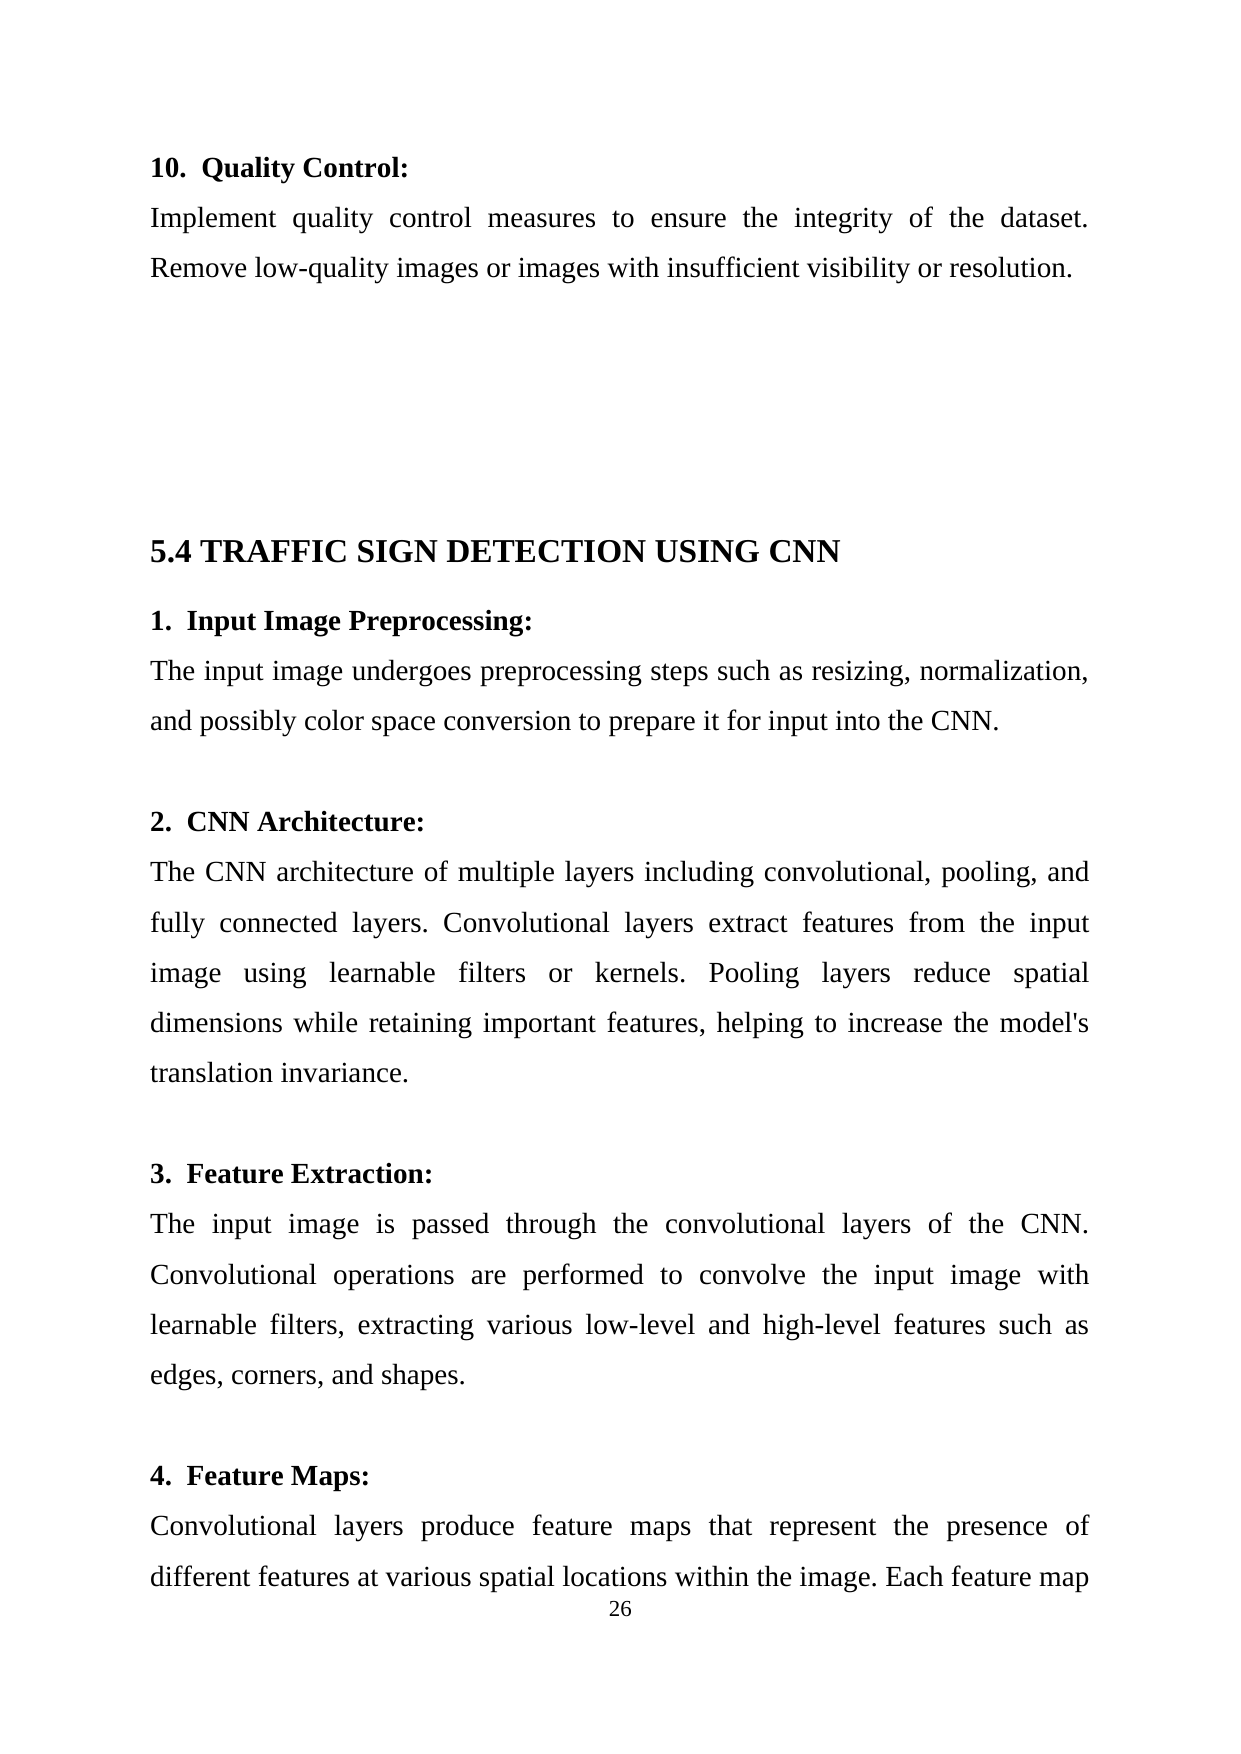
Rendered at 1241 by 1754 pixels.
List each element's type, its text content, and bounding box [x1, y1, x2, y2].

text 10. Quality Control: [150, 150, 1090, 183]
text 2. CNN Architecture: [150, 804, 1090, 838]
text 5.4 TRAFFIC SIGN DETECTION USING CNN [150, 531, 1090, 569]
text The input image is passed through the convolutional layers of the CNN. Convolutional operations are performed to convolve the input image with learnable filters, extracting various low-level and high-level features such as edges, corners, and shapes. [150, 1207, 1090, 1391]
text 1. Input Image Preprocessing: [150, 603, 1090, 636]
text The CNN architecture of multiple layers including convolutional, pooling, and fully connected layers. Convolutional layers extract features from the input image using learnable filters or kernels. Pooling layers reduce spatial dimensions while retaining important features, helping to increase the model's translation invariance. [150, 854, 1090, 1089]
text The input image undergoes preprocessing steps such as resizing, normalization, and possibly color space conversion to prepare it for input into the CNN. [150, 653, 1090, 737]
text 3. Feature Extraction: [150, 1156, 1090, 1190]
text Implement quality control measures to ensure the integrity of the dataset. Remove low-quality images or images with insufficient visibility or resolution. [150, 200, 1090, 284]
text 4. Feature Maps: [150, 1458, 1090, 1492]
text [150, 1508, 1090, 1592]
